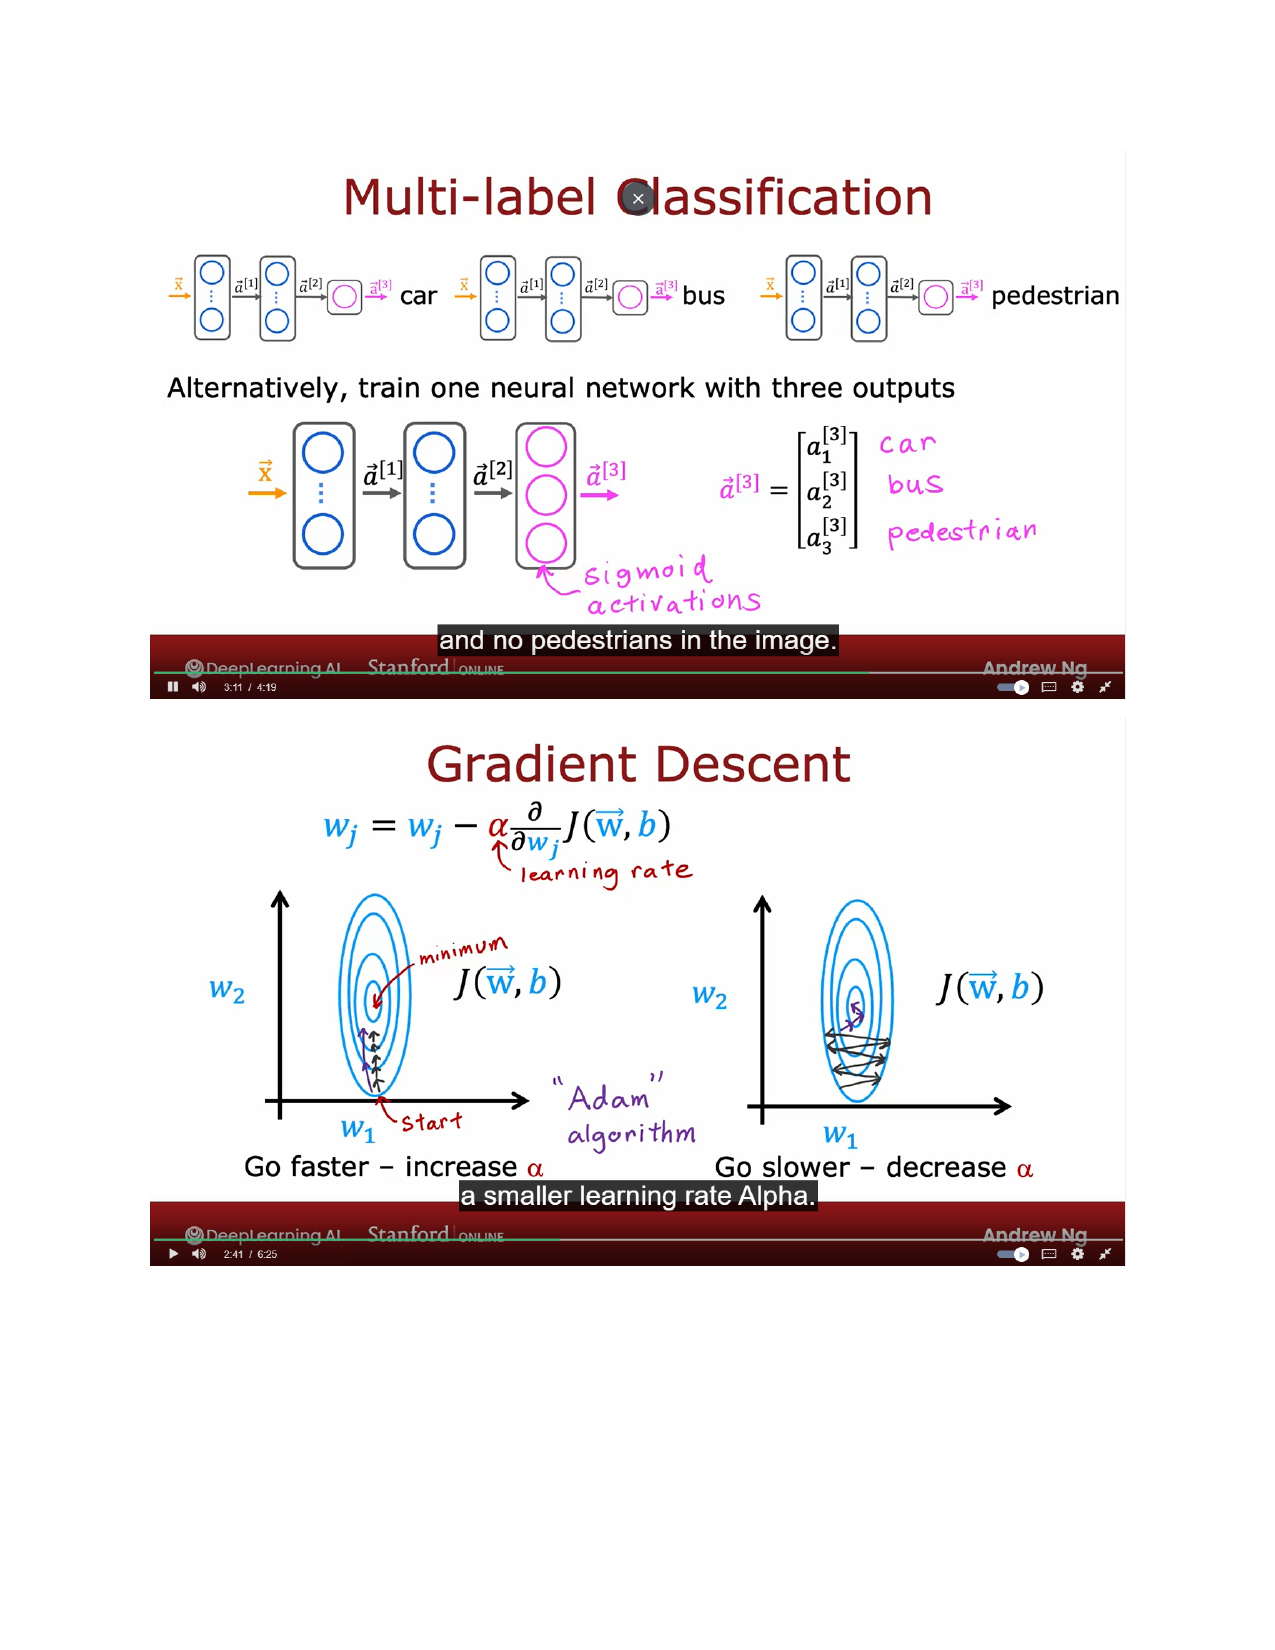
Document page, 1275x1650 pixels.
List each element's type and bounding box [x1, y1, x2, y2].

picture [150, 150, 1125, 699]
picture [150, 717, 1125, 1266]
